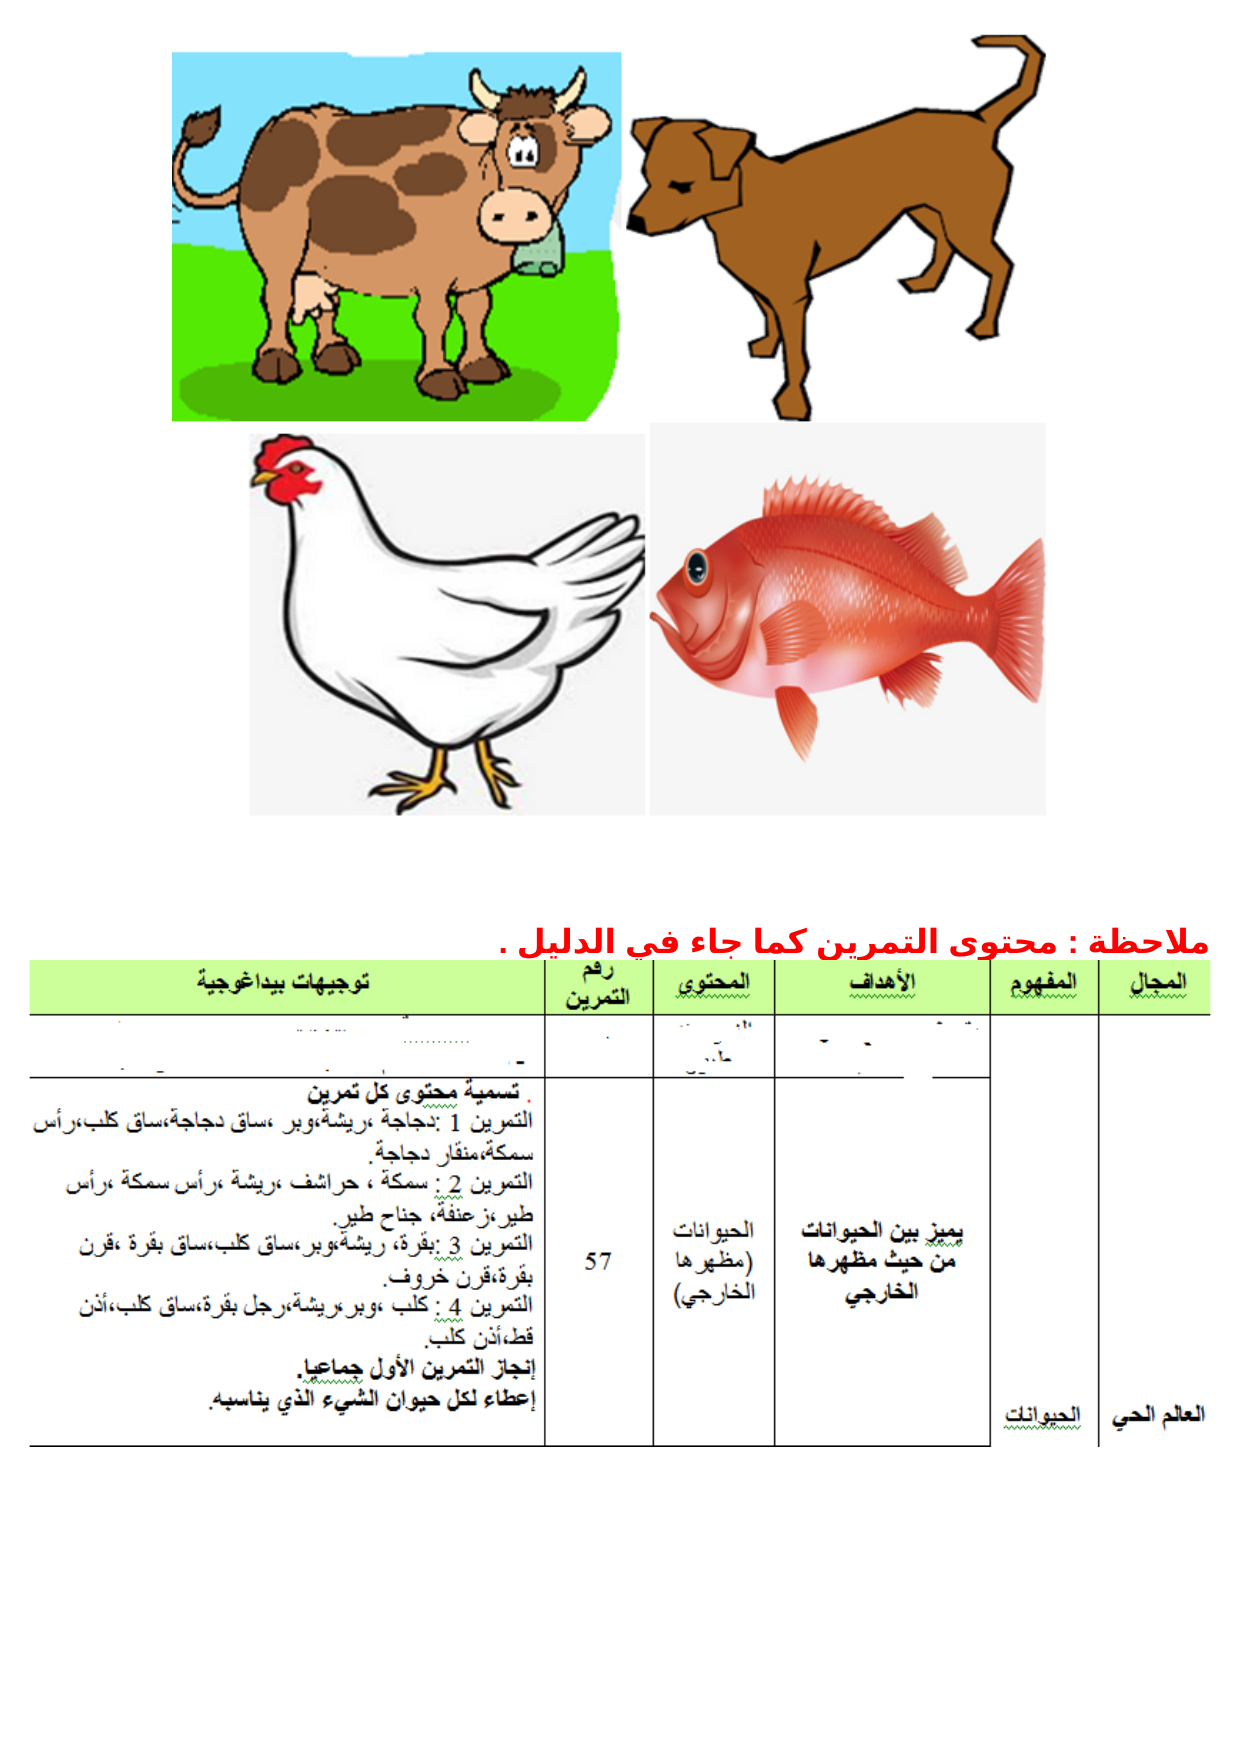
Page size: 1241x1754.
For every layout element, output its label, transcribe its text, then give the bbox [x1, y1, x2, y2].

picture [172, 29, 1068, 822]
picture [29, 960, 1211, 1447]
text ملاحظة : محتوى التمرين كما جاء في الدليل . [29, 922, 1211, 960]
